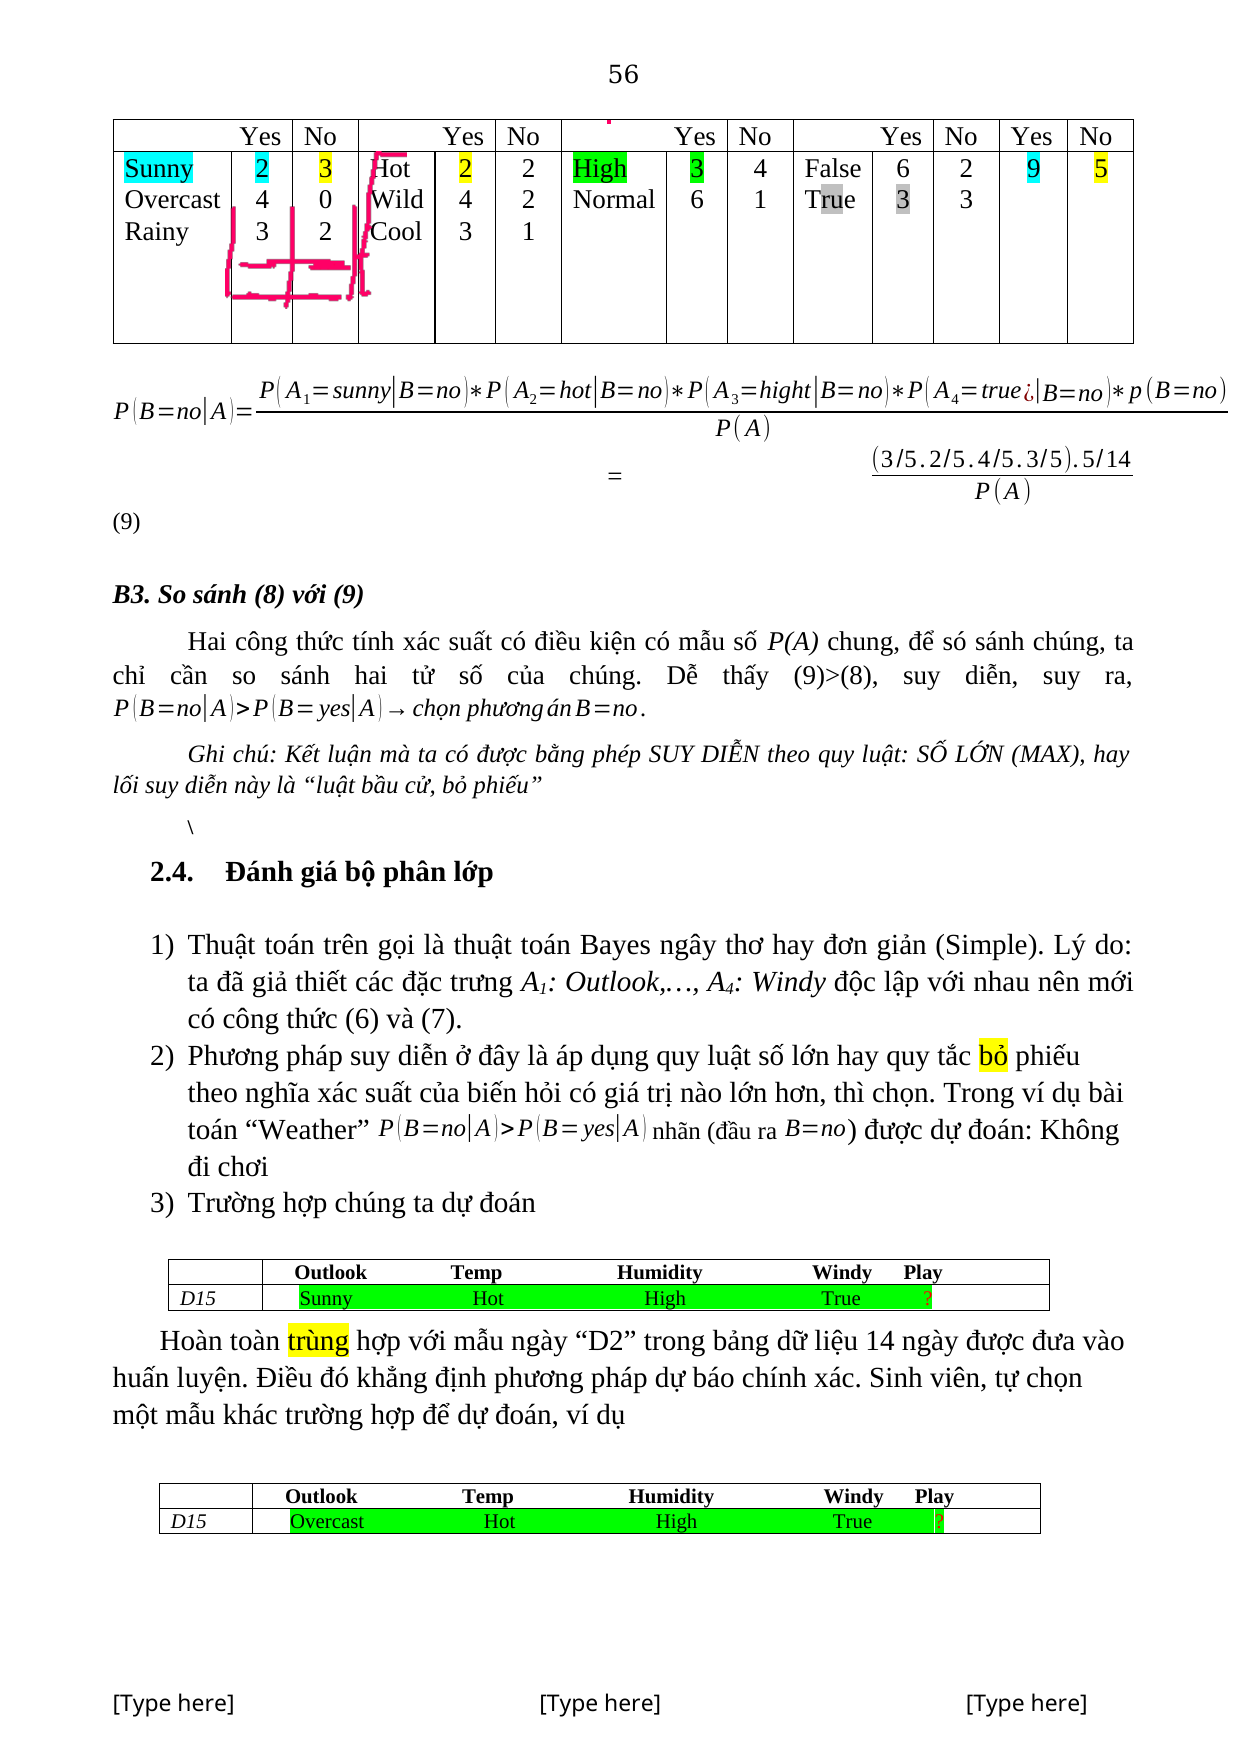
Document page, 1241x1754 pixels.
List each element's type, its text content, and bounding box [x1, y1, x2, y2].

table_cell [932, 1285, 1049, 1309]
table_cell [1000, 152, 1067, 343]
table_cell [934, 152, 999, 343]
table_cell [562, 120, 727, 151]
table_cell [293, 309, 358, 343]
text Ghi chú: Kết luận mà ta có được bằng phép SUY DIỄN theo quy luật: SỐ LỚN (MAX), hay lối suy diễn này là “luật bầu cử, bỏ phiếu” [112, 739, 1134, 799]
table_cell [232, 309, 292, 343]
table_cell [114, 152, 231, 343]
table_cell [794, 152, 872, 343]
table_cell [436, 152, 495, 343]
list Thuật toán trên gọi là thuật toán Bayes ngây thơ hay đơn giản (Simple). Lý do: ta đã giả thiết các đặc trưng A1: Outlook,…, A4: Windy độc lập với nhau nên mới có công thức (6) và (7). [150, 927, 1134, 1035]
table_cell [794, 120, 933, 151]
list Trường hợp chúng ta dự đoán [150, 1186, 1134, 1219]
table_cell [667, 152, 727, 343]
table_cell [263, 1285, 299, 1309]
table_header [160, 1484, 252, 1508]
picture [225, 151, 407, 309]
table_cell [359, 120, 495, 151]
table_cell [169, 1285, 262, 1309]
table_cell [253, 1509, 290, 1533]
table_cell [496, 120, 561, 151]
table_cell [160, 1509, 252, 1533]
text B3. So sánh (8) với (9) [112, 578, 1134, 610]
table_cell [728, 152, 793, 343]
list Đánh giá bộ phân lớp [150, 854, 1134, 887]
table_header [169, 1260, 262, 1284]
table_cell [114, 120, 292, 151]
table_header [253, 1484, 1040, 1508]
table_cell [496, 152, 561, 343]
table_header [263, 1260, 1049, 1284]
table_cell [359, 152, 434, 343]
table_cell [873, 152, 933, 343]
text Hoàn toàn trùng hợp với mẫu ngày “D2” trong bảng dữ liệu 14 ngày được đưa vào huấn luyện. Điều đó khẳng định phương pháp dự báo chính xác. Sinh viên, tự chọn một mẫu khác trường hợp để dự đoán, ví dụ [112, 1323, 1134, 1430]
text = (9) [112, 444, 1134, 535]
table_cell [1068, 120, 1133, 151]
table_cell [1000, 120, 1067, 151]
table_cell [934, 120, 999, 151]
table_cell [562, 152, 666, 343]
text \ [112, 815, 1134, 839]
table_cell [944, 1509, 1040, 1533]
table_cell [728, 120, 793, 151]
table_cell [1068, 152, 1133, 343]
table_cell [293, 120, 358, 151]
text Hai công thức tính xác suất có điều kiện có mẫu số P(A) chung, để só sánh chúng, ta chỉ cần so sánh hai tử số của chúng. Dễ thấy (9)>(8), suy diễn, suy ra, [112, 625, 1134, 724]
list Phương pháp suy diễn ở đây là áp dụng quy luật số lớn hay quy tắc bỏ phiếu theo nghĩa xác suất của biến hỏi có giá trị nào lớn hơn, thì chọn. Trong ví dụ bài toán “Weather” nhãn (đầu ra ) được dự đoán: Không đi chơi [150, 1038, 1134, 1182]
